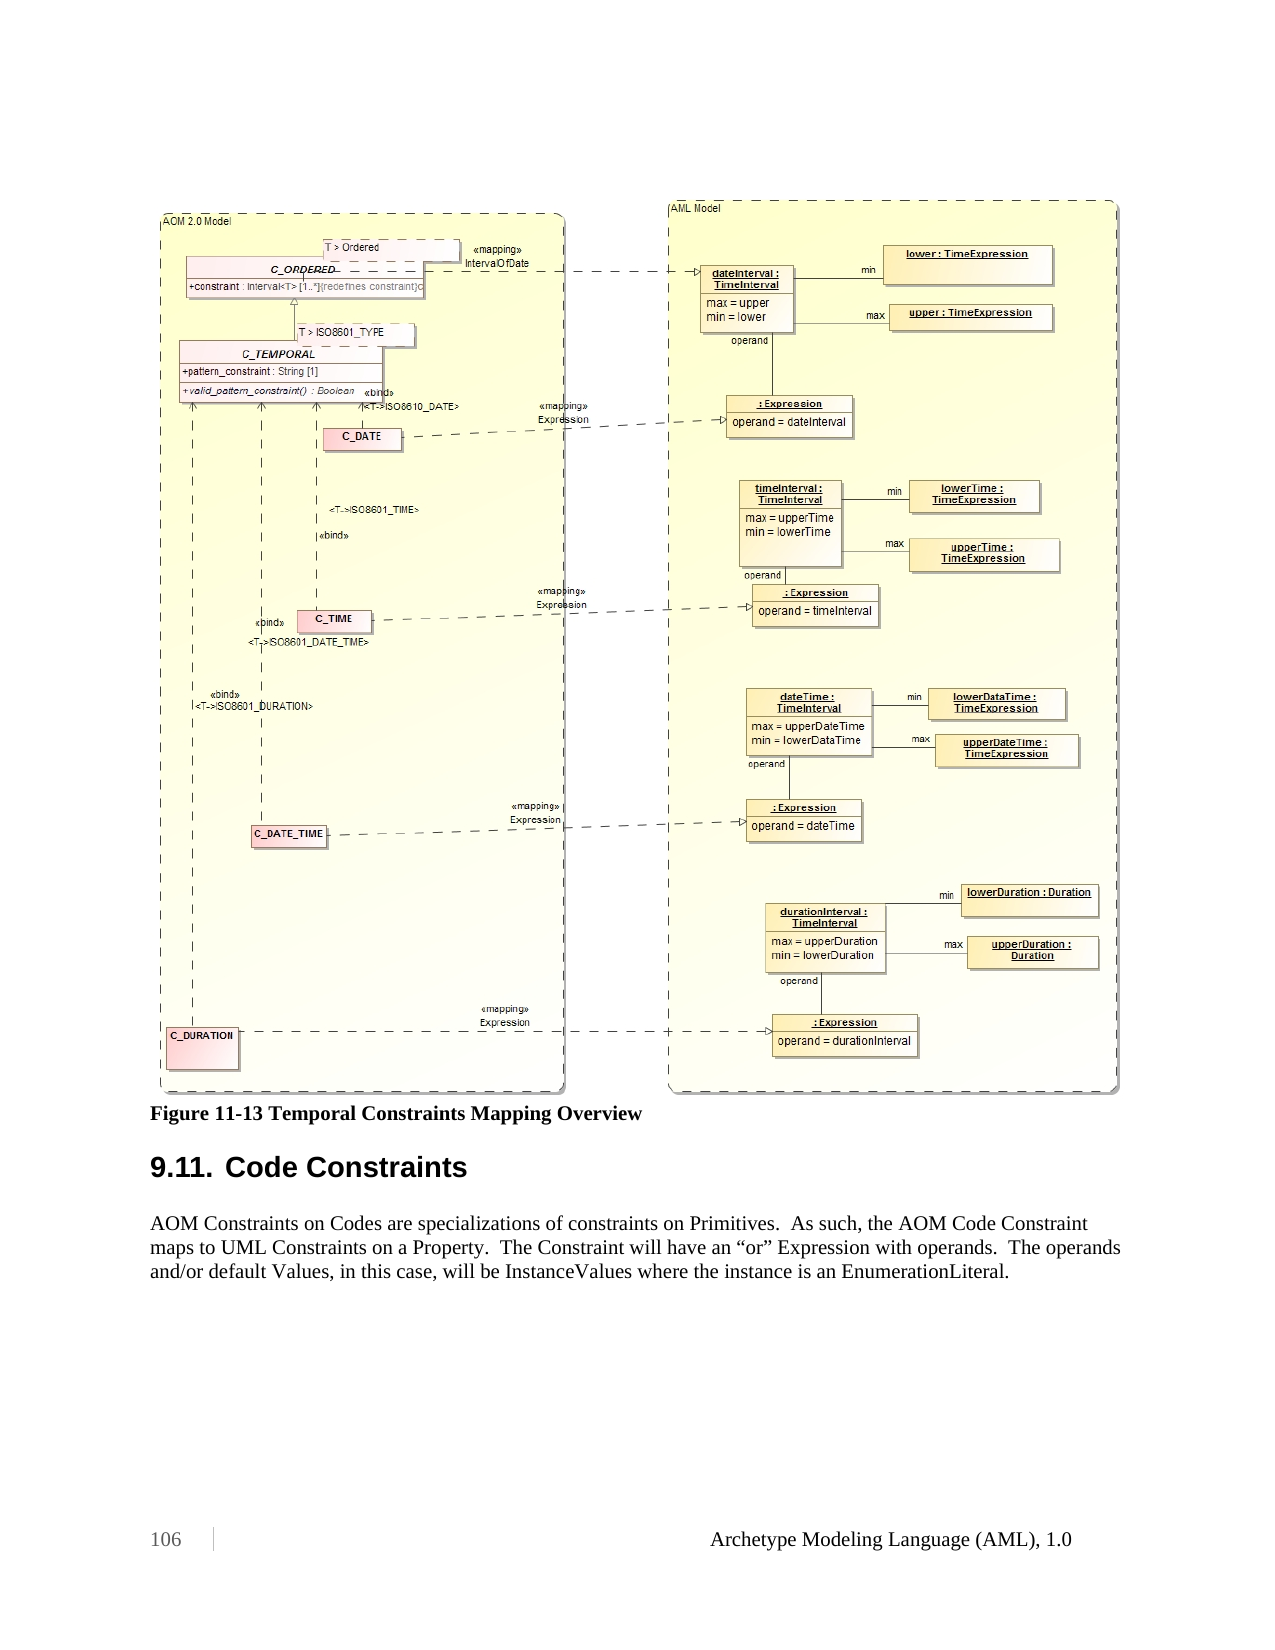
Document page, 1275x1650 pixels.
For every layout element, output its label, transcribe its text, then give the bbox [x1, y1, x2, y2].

subtitle Code Constraints [150, 1150, 1125, 1184]
picture [150, 190, 1125, 1101]
text AOM Constraints on Codes are specializations of constraints on Primitives. As such, the AOM Code Constraint maps to UML Constraints on a Property. The Constraint will have an “or” Expression with operands. The operands and/or default Values, in this case, will be InstanceValues where the instance is an EnumerationLiteral. [150, 1211, 1125, 1283]
text Figure 11-13 Temporal Constraints Mapping Overview [150, 1101, 1125, 1125]
